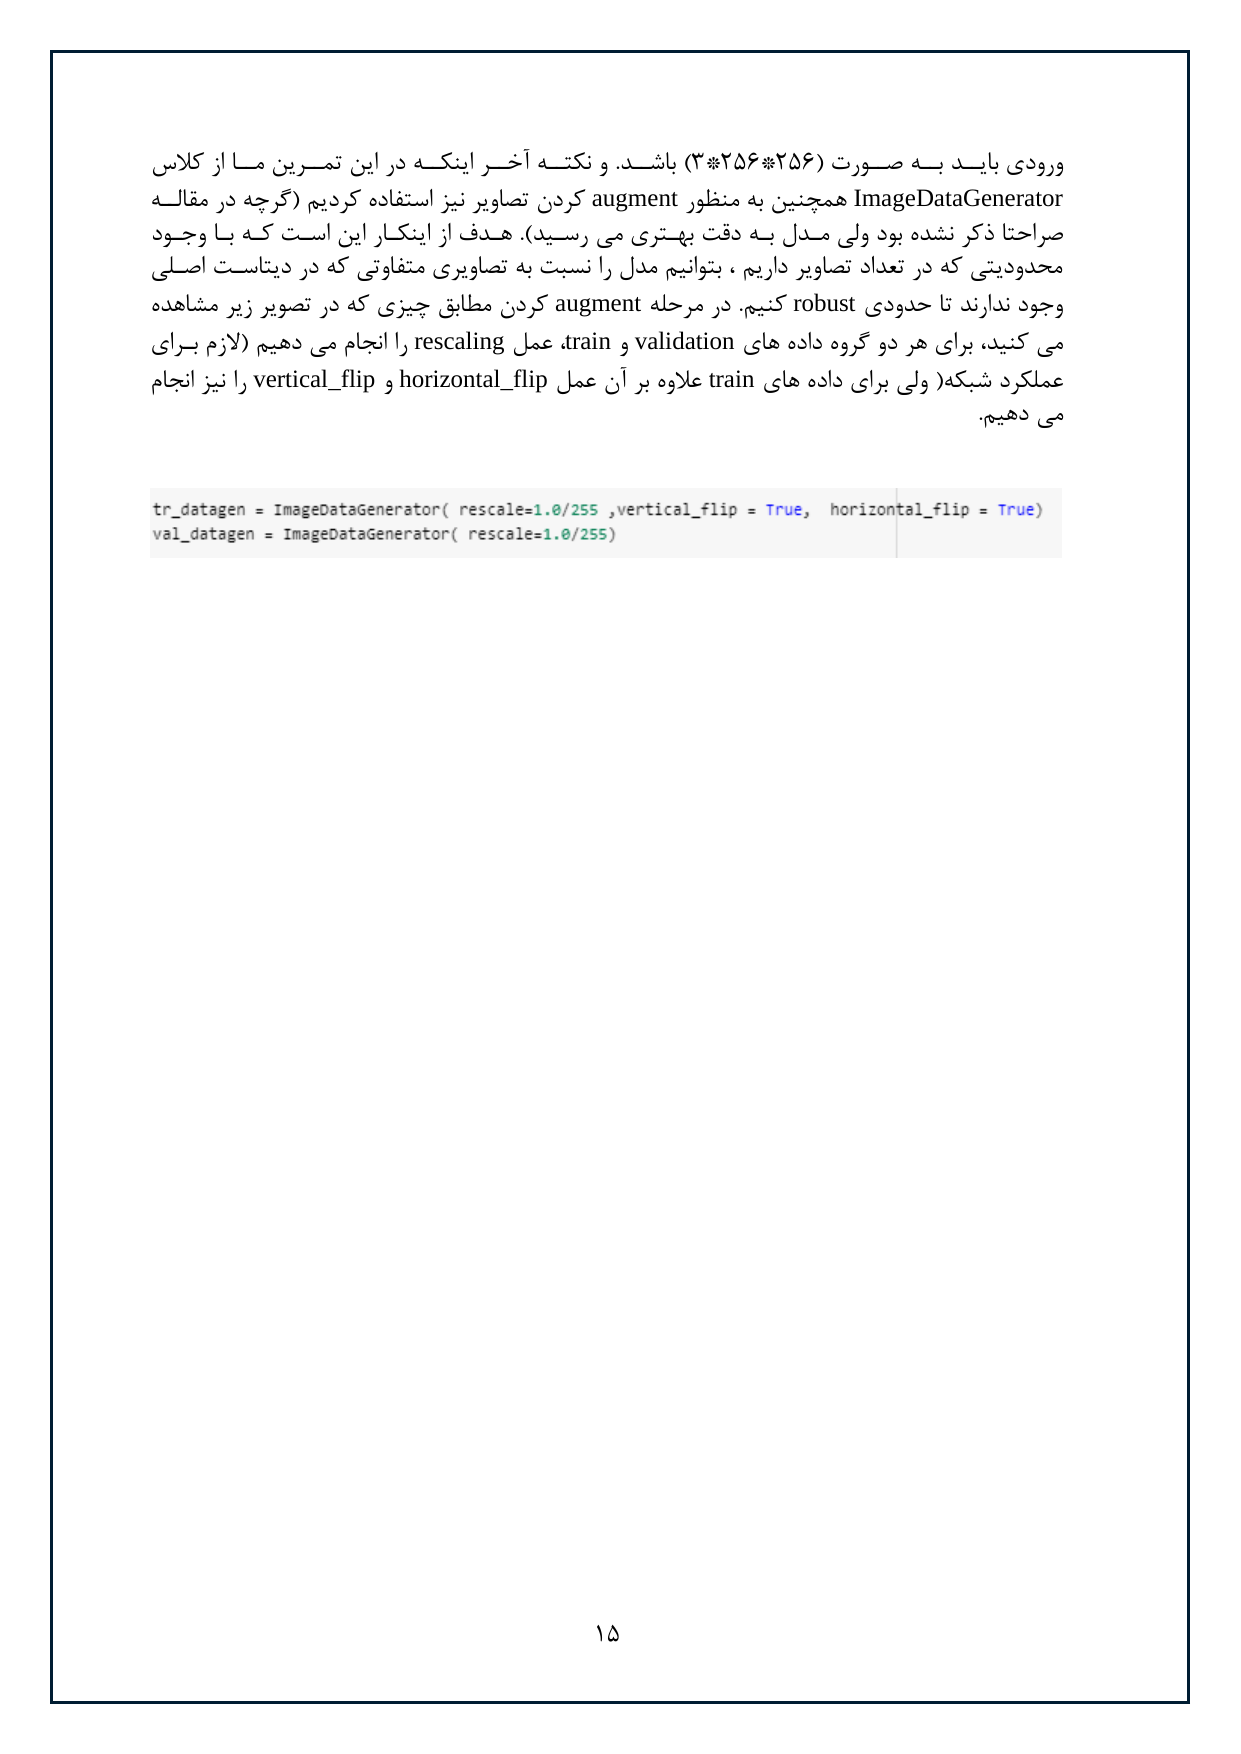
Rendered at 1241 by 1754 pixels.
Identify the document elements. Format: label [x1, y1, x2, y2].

picture [150, 488, 1062, 558]
text [150, 150, 1063, 431]
